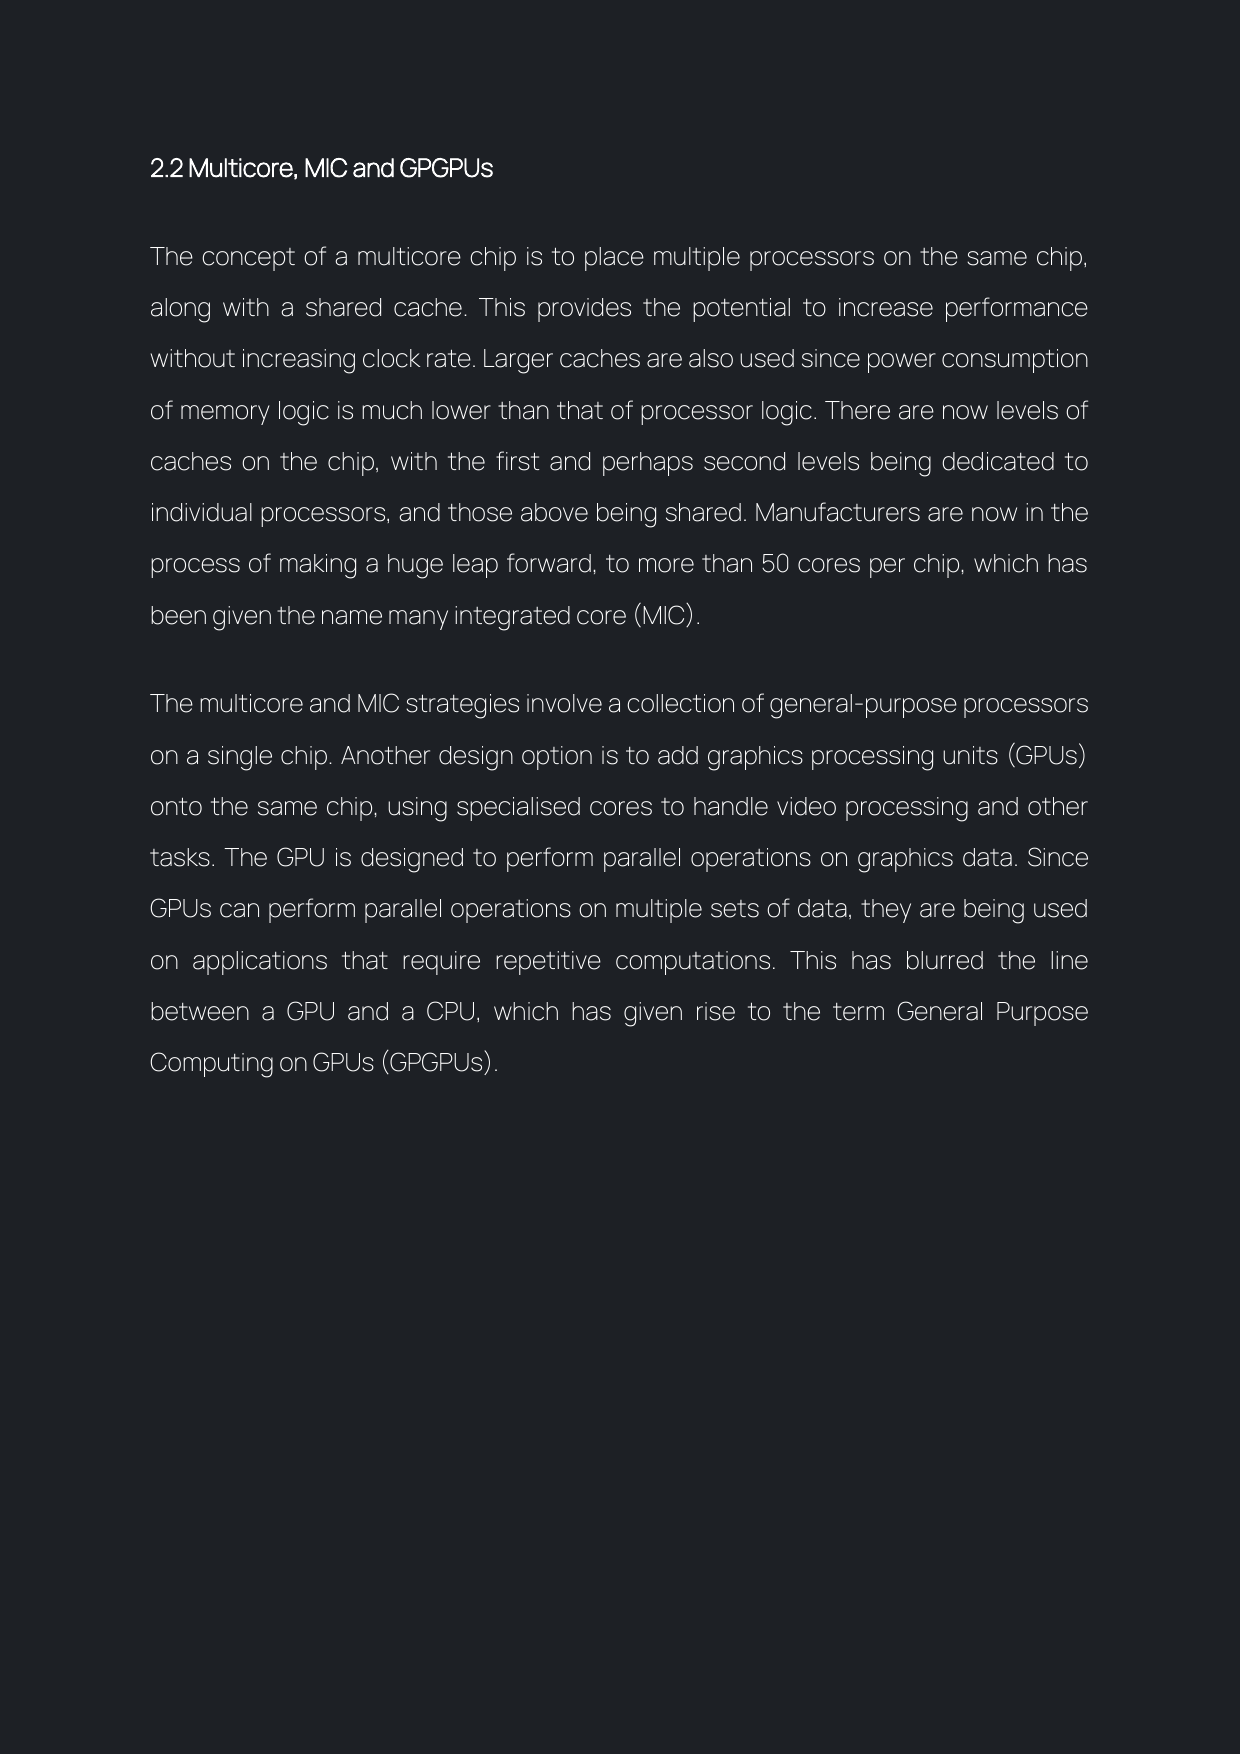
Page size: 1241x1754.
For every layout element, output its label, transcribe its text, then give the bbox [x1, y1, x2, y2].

subtitle 2.2 Multicore, MIC and GPGPUs [150, 150, 1090, 184]
text The multicore and MIC strategies involve a collection of general-purpose processors on a single chip. Another design option is to add graphics processing units (GPUs) onto the same chip, using specialised cores to handle video processing and other tasks. The GPU is designed to perform parallel operations on graphics data. Since GPUs can perform parallel operations on multiple sets of data, they are being used on applications that require repetitive computations. This has blurred the line between a GPU and a CPU, which has given rise to the term General Purpose Computing on GPUs (GPGPUs). [150, 686, 1090, 1079]
text The concept of a multicore chip is to place multiple processors on the same chip, along with a shared cache. This provides the potential to increase performance without increasing clock rate. Larger caches are also used since power consumption of memory logic is much lower than that of processor logic. There are now levels of caches on the chip, with the first and perhaps second levels being dedicated to individual processors, and those above being shared. Manufacturers are now in the process of making a huge leap forward, to more than 50 cores per chip, which has been given the name many integrated core (MIC). [150, 239, 1090, 632]
